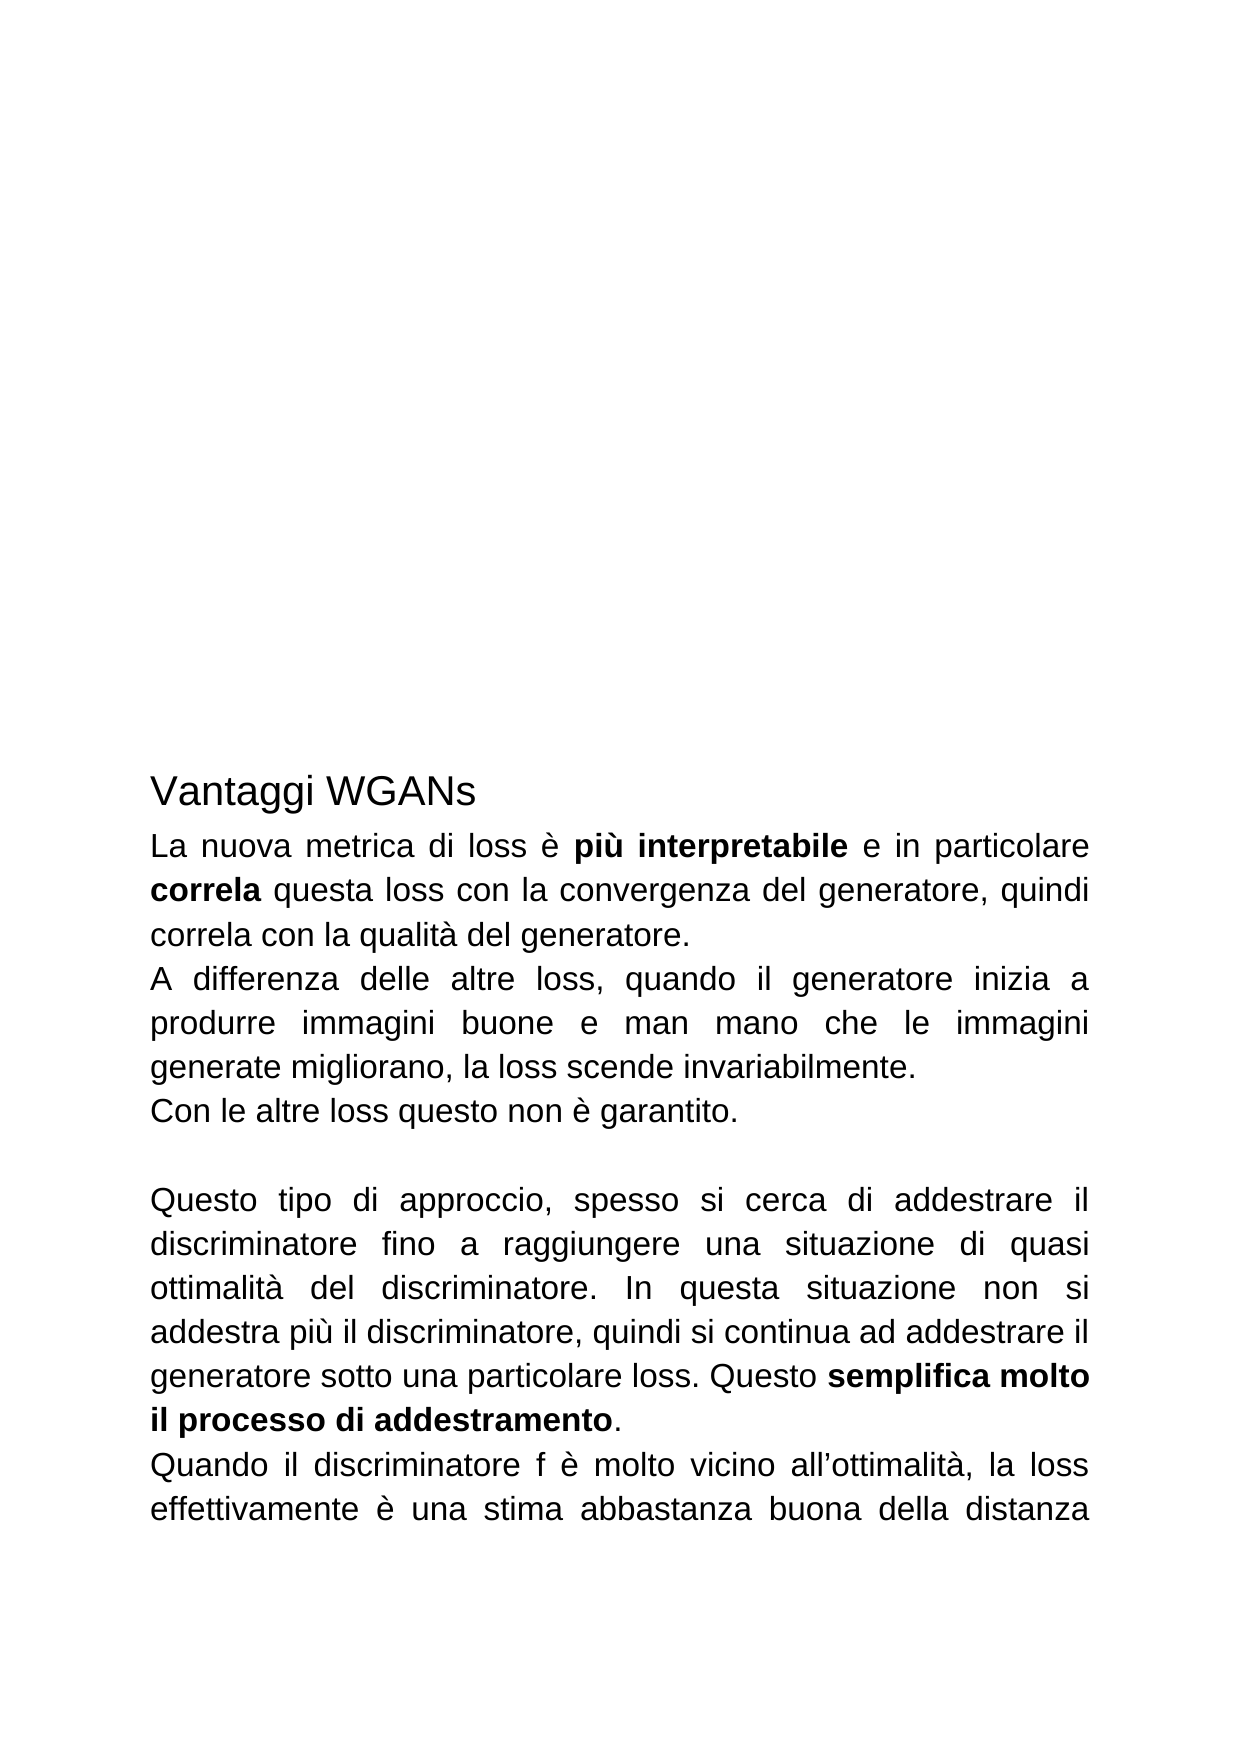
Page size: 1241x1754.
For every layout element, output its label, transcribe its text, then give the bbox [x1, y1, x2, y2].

text A differenza delle altre loss, quando il generatore inizia a produrre immagini buone e man mano che le immagini generate migliorano, la loss scende invariabilmente. [150, 959, 1090, 1086]
text Con le altre loss questo non è garantito. [150, 1091, 1090, 1130]
text La nuova metrica di loss è più interpretabile e in particolare correla questa loss con la convergenza del generatore, quindi correla con la qualità del generatore. [150, 826, 1090, 953]
text Questo tipo di approccio, spesso si cerca di addestrare il discriminatore fino a raggiungere una situazione di quasi ottimalità del discriminatore. In questa situazione non si addestra più il discriminatore, quindi si continua ad addestrare il generatore sotto una particolare loss. Questo semplifica molto il processo di addestramento. [150, 1179, 1090, 1439]
subtitle Vantaggi WGANs [150, 766, 1090, 814]
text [150, 1444, 1090, 1527]
